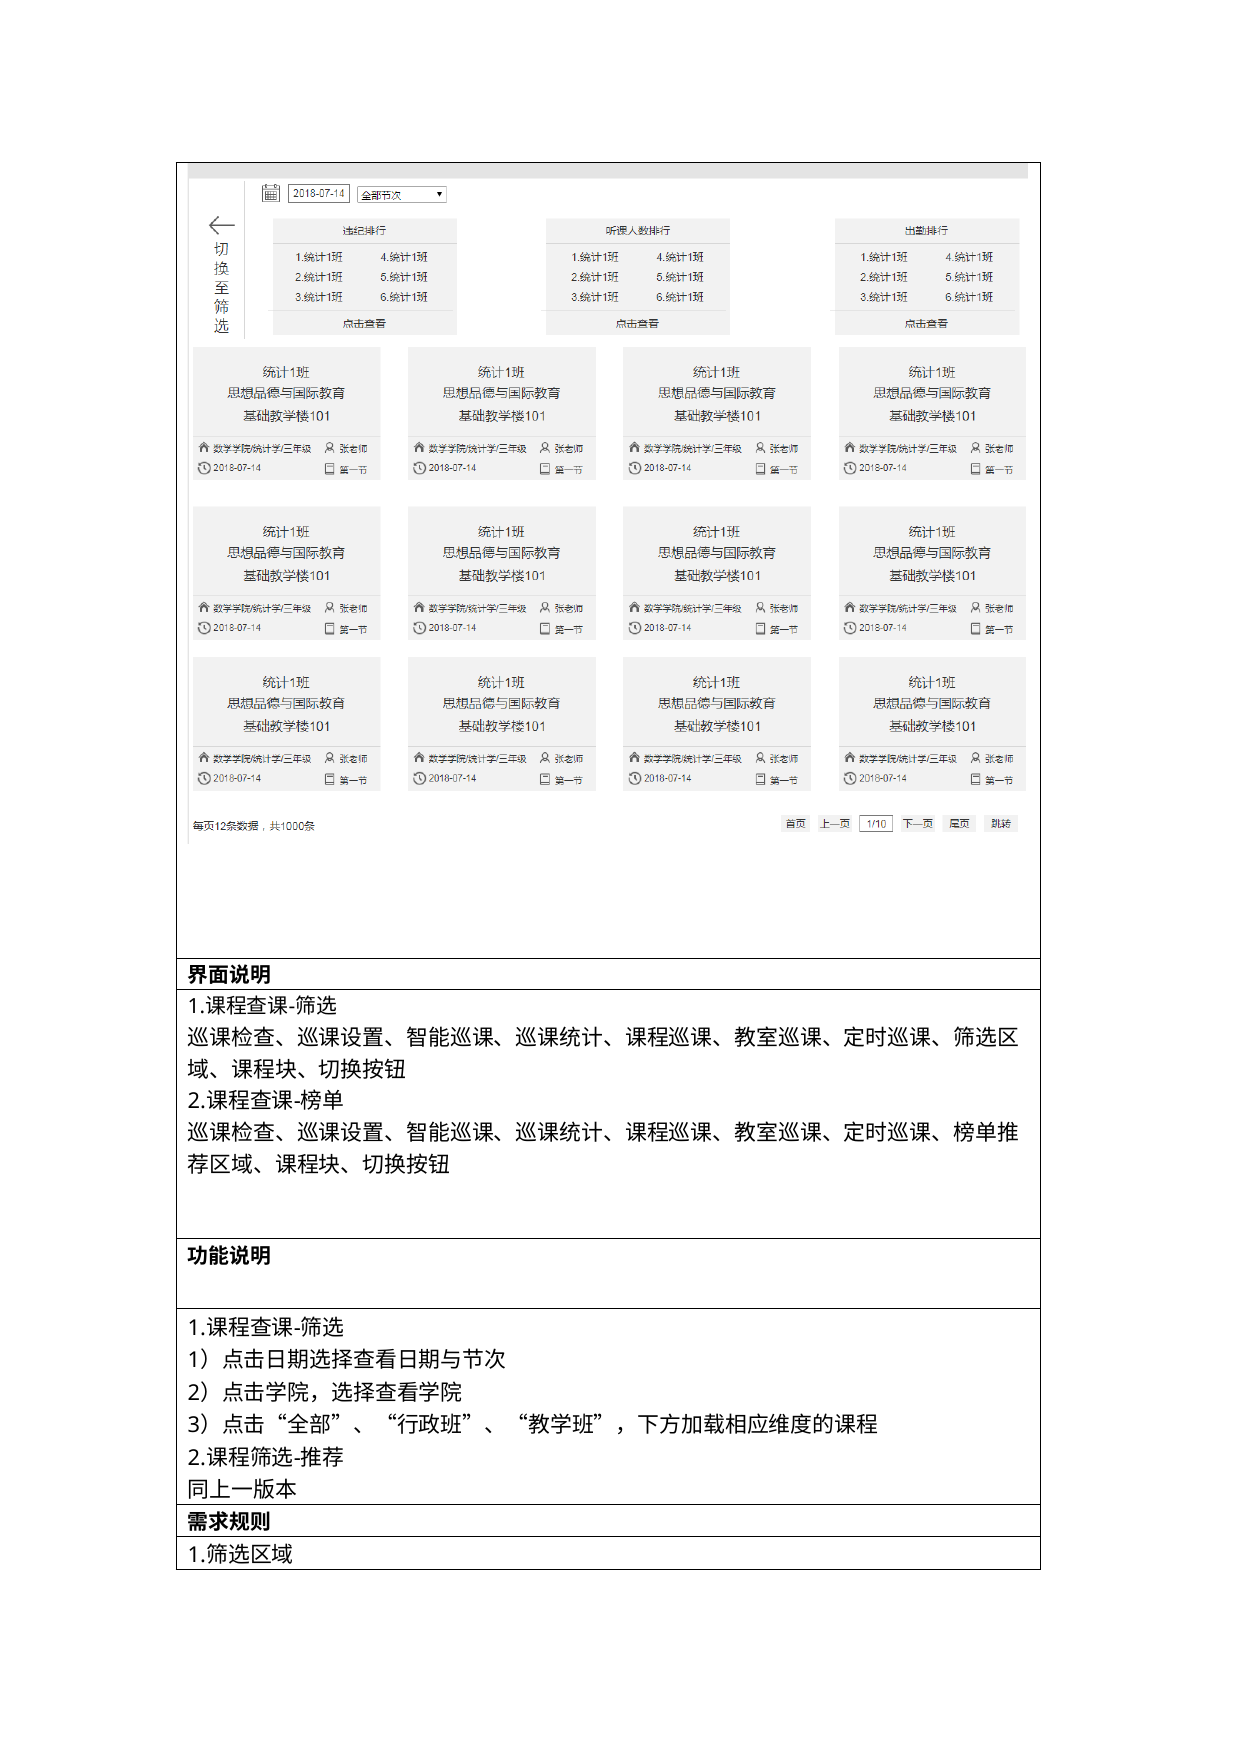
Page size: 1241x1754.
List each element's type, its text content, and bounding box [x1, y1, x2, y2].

picture [187, 163, 1028, 844]
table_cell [177, 1537, 1040, 1569]
table_cell 功能说明 [177, 1239, 1040, 1308]
table_cell 界面说明 [177, 959, 1040, 989]
table_cell 1.课程查课-筛选 2.课程-推荐 [177, 163, 1040, 957]
table_cell 需求规则 [177, 1505, 1040, 1536]
table_cell 1.课程查课-筛选 1）点击日期选择查看日期与节次 2）点击学院，选择查看学院 3）点击“全部”、“行政班”、“教学班”，下方加载相应维度的课程 2.课程筛选-推荐 同上一版本 [177, 1309, 1040, 1504]
table_cell 1.课程查课-筛选 巡课检查、巡课设置、智能巡课、巡课统计、课程巡课、教室巡课、定时巡课、筛选区域、课程块、切换按钮 2.课程查课-榜单 巡课检查、巡课设置、智能巡课、巡课统计、课程巡课、教室巡课、定时巡课、榜单推荐区域、课程块、切换按钮 [177, 990, 1040, 1238]
